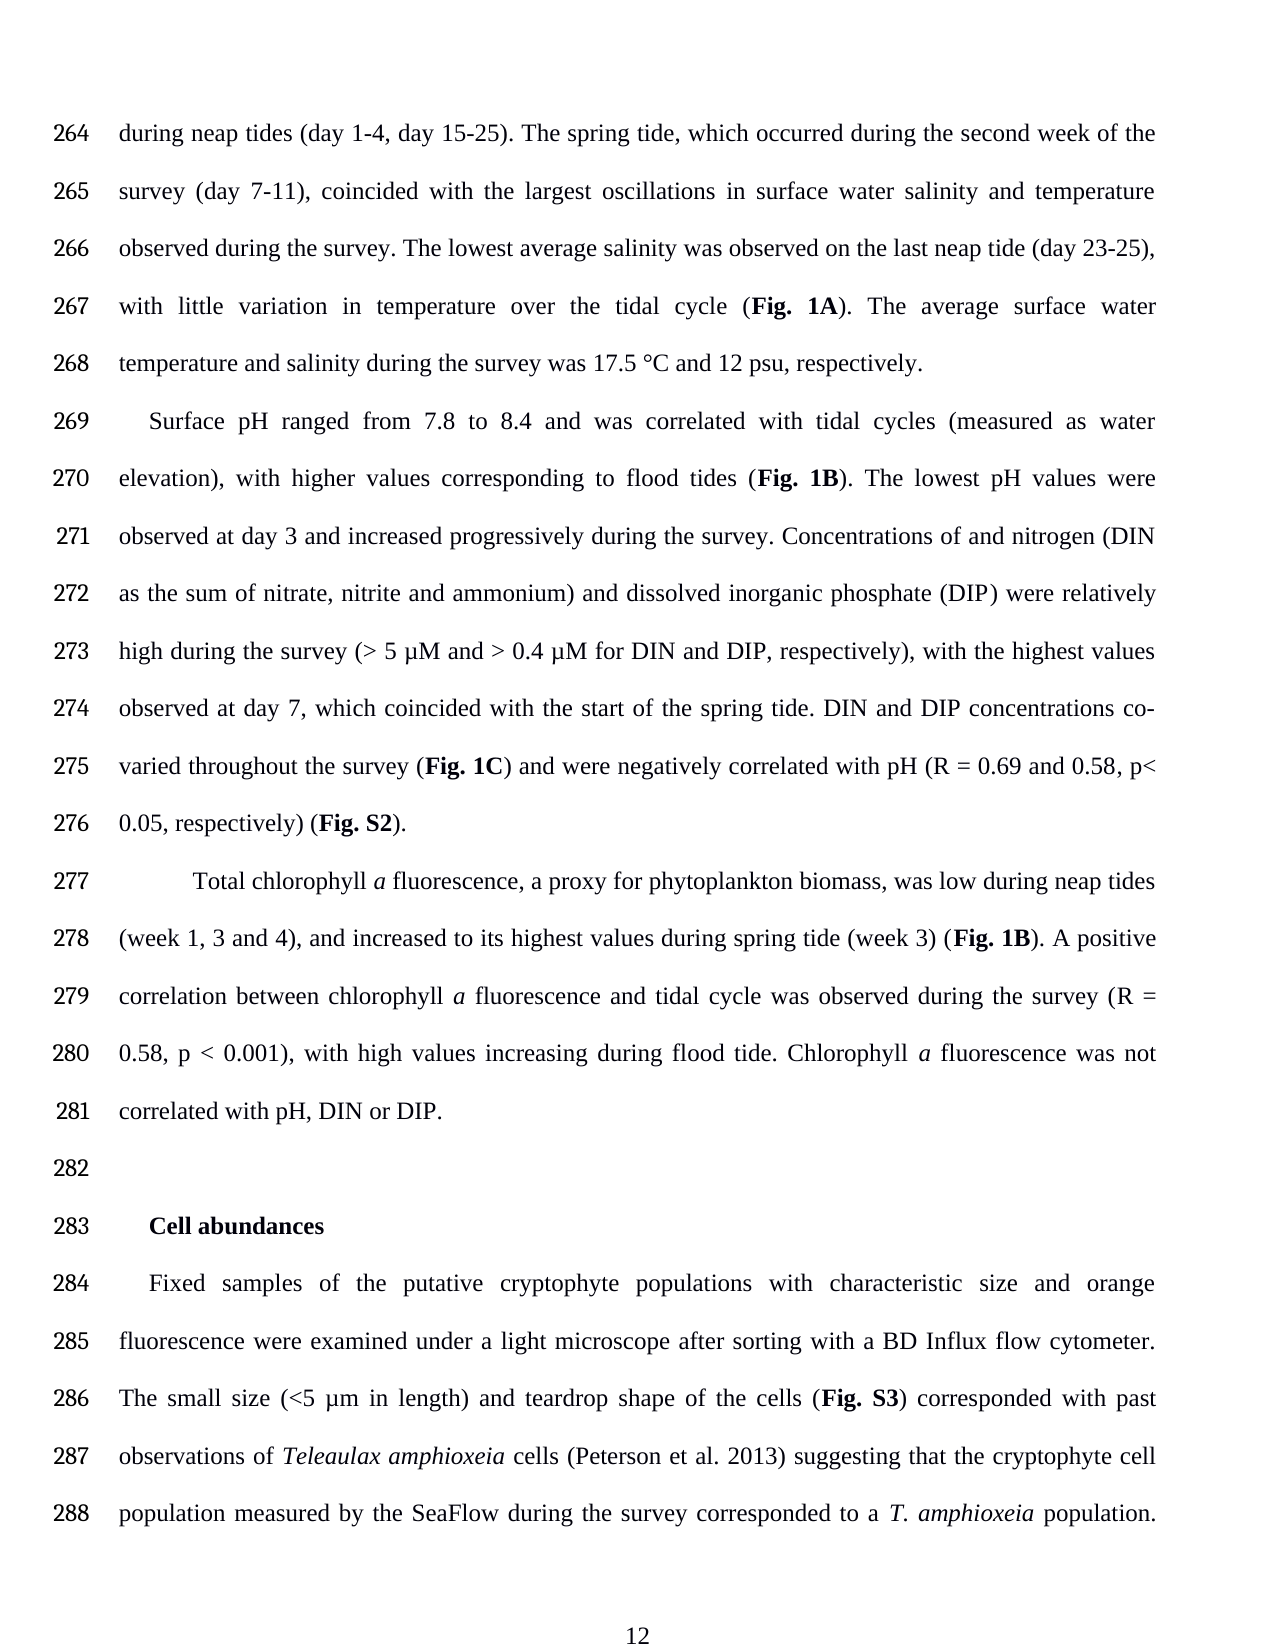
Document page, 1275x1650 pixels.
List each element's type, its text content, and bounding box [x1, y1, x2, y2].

text Cell abundances [118, 1211, 1156, 1240]
text Surface pH ranged from 7.8 to 8.4 and was correlated with tidal cycles (measured as water elevation), with higher values corresponding to flood tides (Fig. 1B). The lowest pH values were observed at day 3 and increased progressively during the survey. Concentrations of and nitrogen (DIN as the sum of nitrate, nitrite and ammonium) were relatively high during the survey (> 5 µM and > 0.4 µM for DIN and DIP, respectively), with the highest values observed at day 7, which coincided with the start of the spring tide. DI and DI concentrations co-varied throughout the survey (Fig. 1C) and were negatively correlated with pH (R = 0.69 and 0.58, p< 0.05, respectively) (Fig. S2). [118, 406, 1156, 837]
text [118, 1268, 1156, 1527]
text Total chlorophyll a fluorescence, a proxy for phytoplankton biomass, was low during neap tides (week 1, 3 and 4), and increased to its highest values during spring tide (week 3) (Fig. 1B). A positive correlation between chlorophyll a fluorescence and tidal cycle was observed during the survey (R = 0.58, p < 0.001), with high values increasing during flood tide. Chlorophyll a fluorescence was not correlated with pH, DIN or DIP. [118, 866, 1156, 1125]
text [118, 118, 1156, 377]
